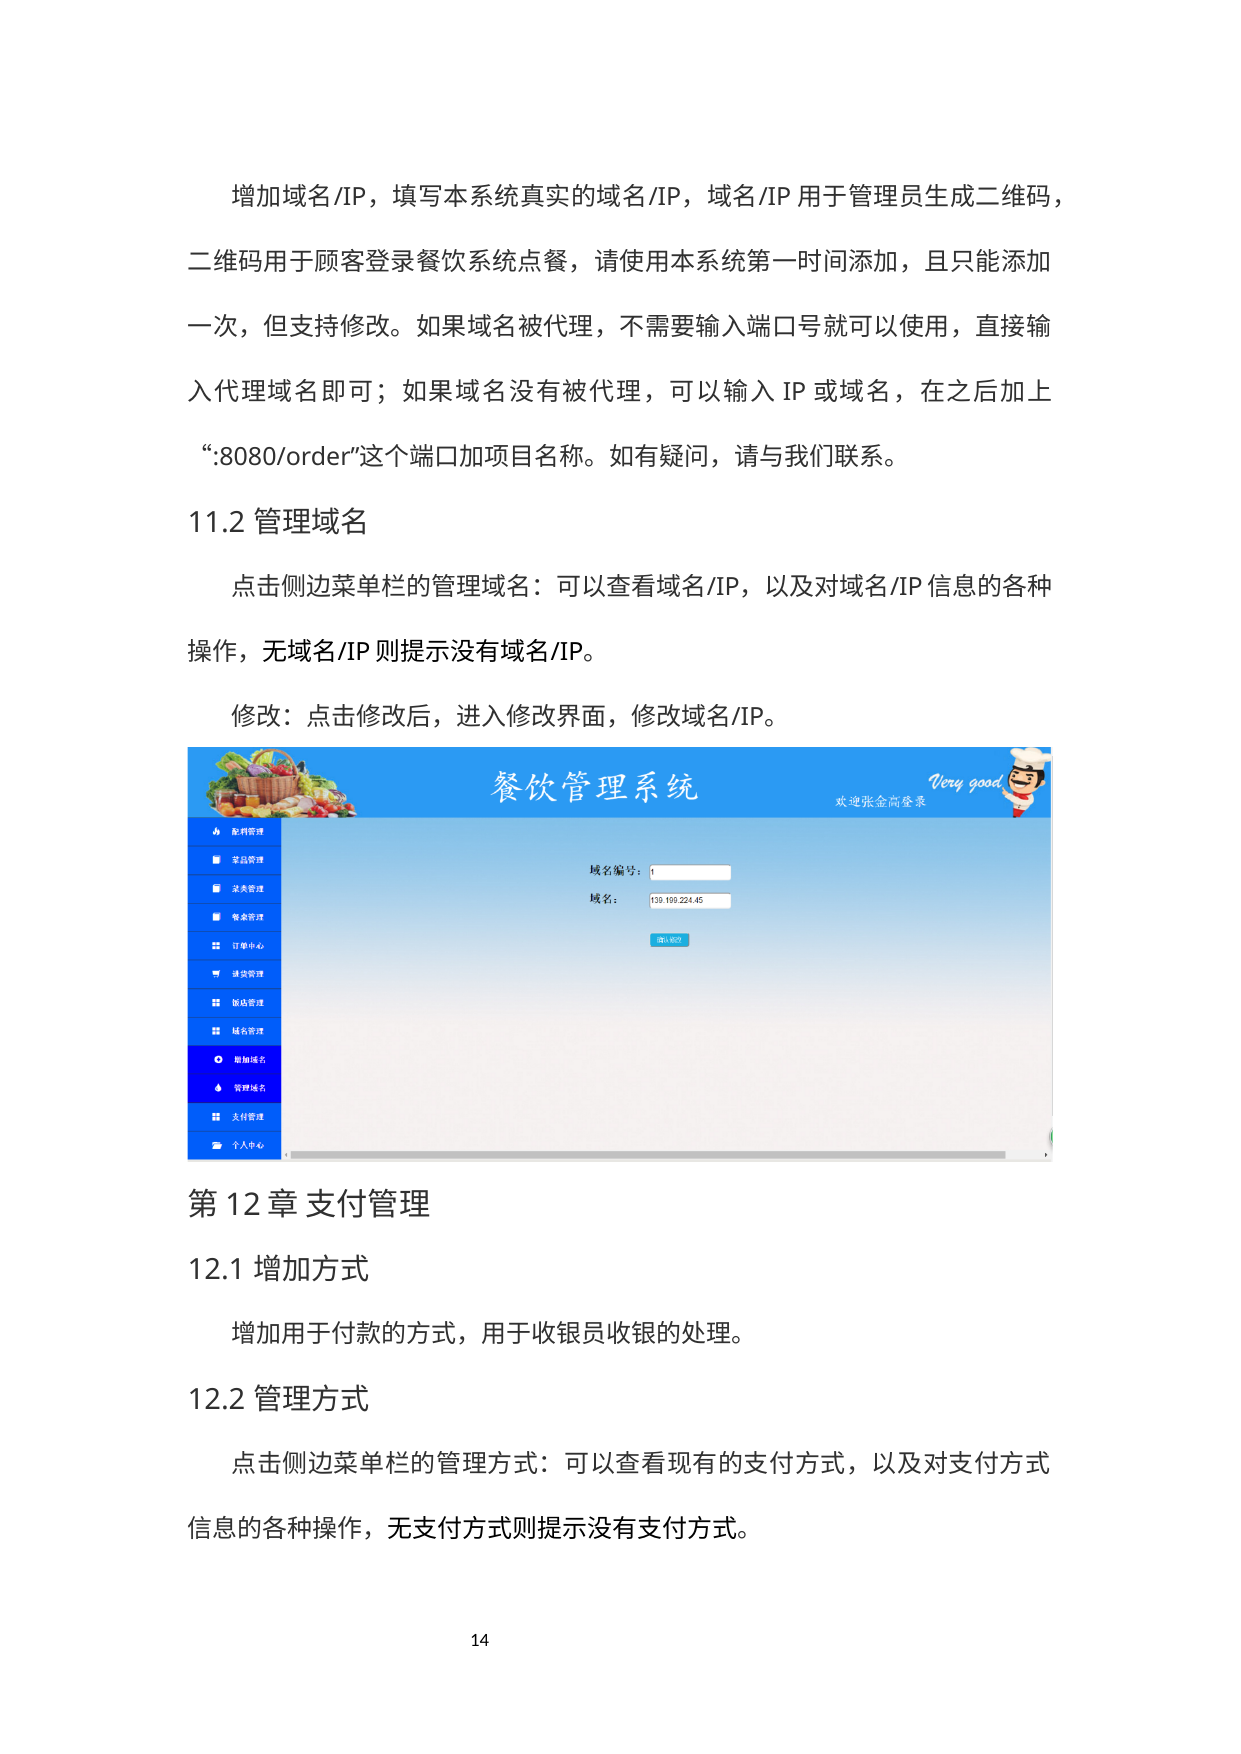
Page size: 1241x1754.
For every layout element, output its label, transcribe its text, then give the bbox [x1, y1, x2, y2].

text 增加域名/IP，填写本系统真实的域名/IP，域名/IP用于管理员生成二维码，二维码用于顾客登录餐饮系统点餐，请使用本系统第一时间添加，且只能添加一次，但支持修改。如果域名被代理，不需要输入端口号就可以使用，直接输入代理域名即可；如果域名没有被代理，可以输入IP或域名，在之后加上“:8080/order”这个端口加项目名称。如有疑问，请与我们联系。 [187, 162, 1053, 487]
text 修改：点击修改后，进入修改界面，修改域名/IP。 [187, 682, 1053, 747]
text 11.2 管理域名 [187, 487, 1053, 552]
text 增加用于付款的方式，用于收银员收银的处理。 [187, 1299, 1053, 1364]
text 12.2 管理方式 [187, 1364, 1053, 1429]
picture [187, 747, 1053, 1162]
text 12.1 增加方式 [187, 1234, 1053, 1299]
text 第12章 支付管理 [187, 1169, 1053, 1234]
text 点击侧边菜单栏的管理方式：可以查看现有的支付方式，以及对支付方式信息的各种操作，无支付方式则提示没有支付方式。 [187, 1429, 1053, 1559]
text 点击侧边菜单栏的管理域名：可以查看域名/IP，以及对域名/IP信息的各种操作，无域名/IP则提示没有域名/IP。 [187, 552, 1053, 682]
